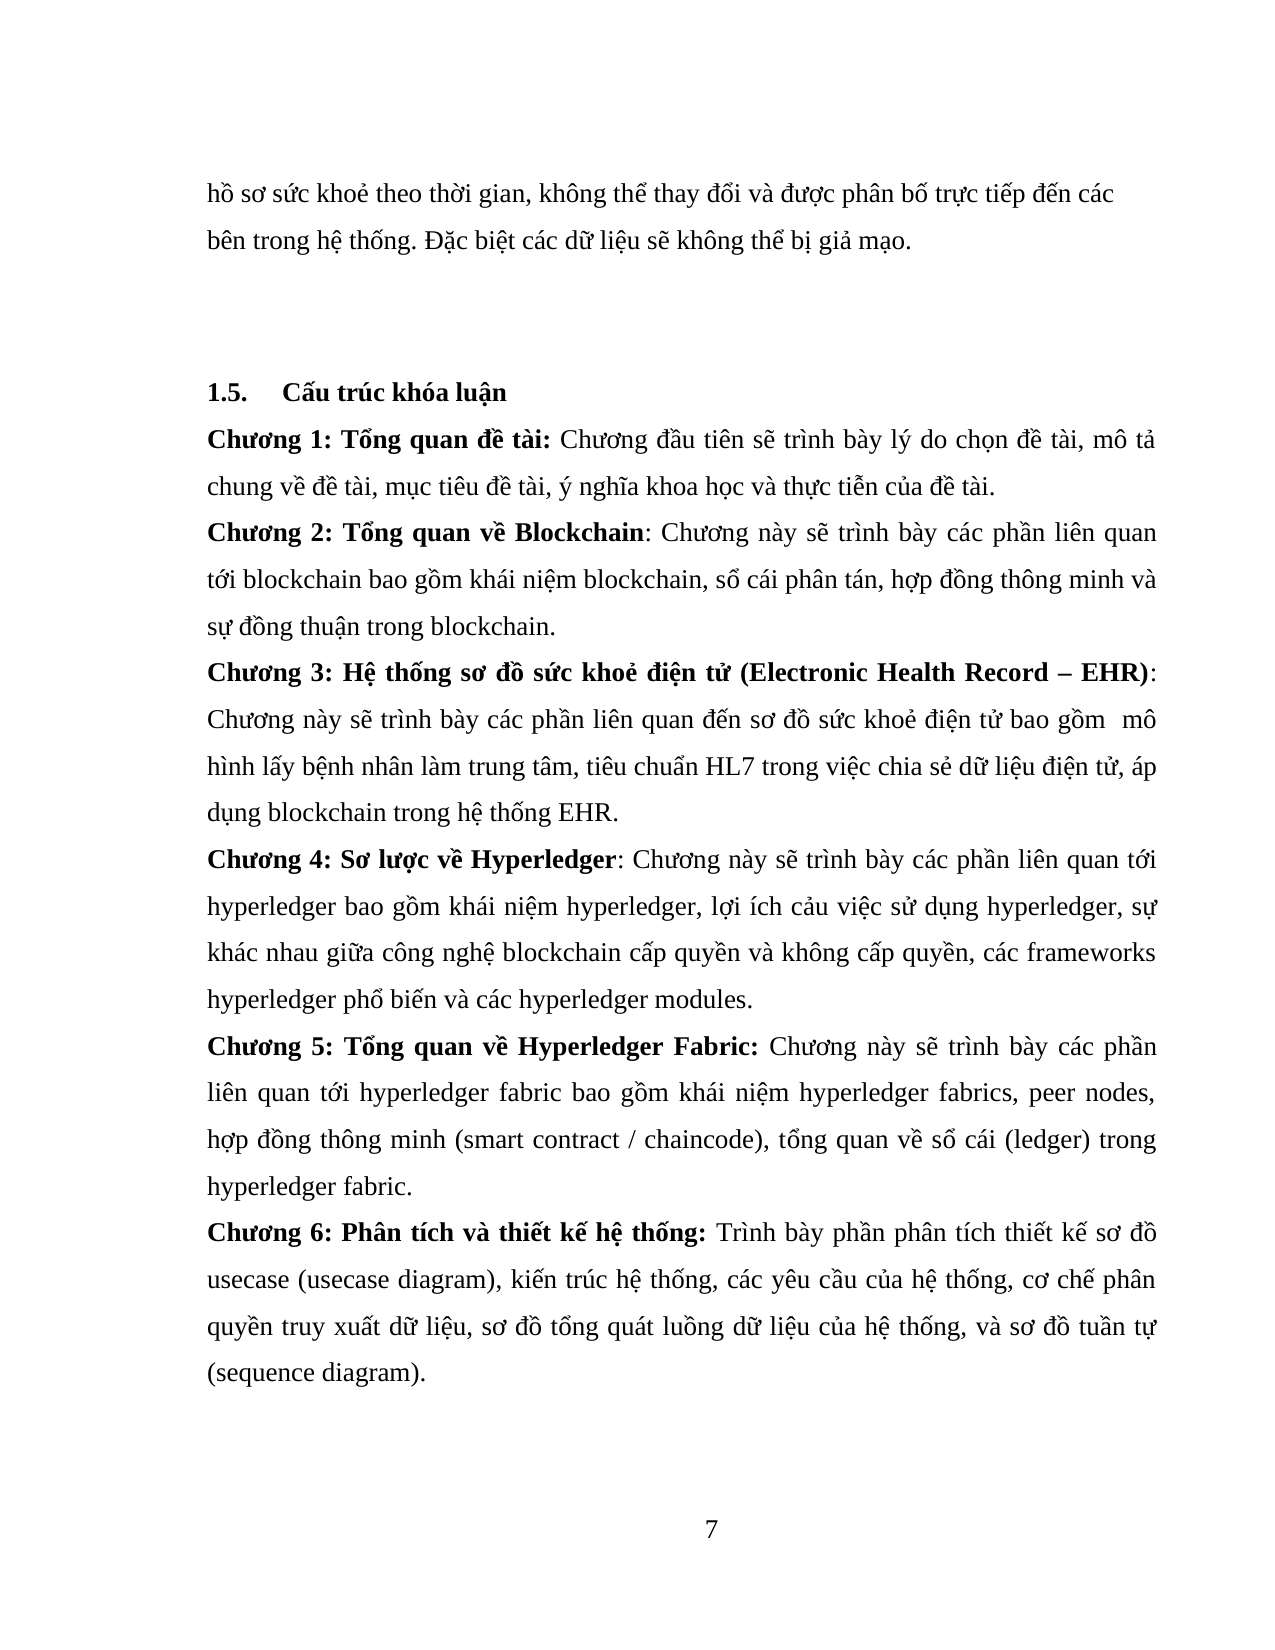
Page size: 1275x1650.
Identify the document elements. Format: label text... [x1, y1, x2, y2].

list Chương 3: Hệ thống sơ đồ sức khoẻ điện tử (Electronic Health Record – EHR): Chương này sẽ trình bày các phần liên quan đến sơ đồ sức khoẻ điện tử bao gồm mô hình lấy bệnh nhân làm trung tâm, tiêu chuẩn HL7 trong việc chia sẻ dữ liệu điện tử, áp dụng blockchain trong hệ thống EHR. [207, 656, 1157, 827]
list Chương 6: Phân tích và thiết kế hệ thống: Trình bày phần phân tích thiết kế sơ đồ usecase (usecase diagram), kiến trúc hệ thống, các yêu cầu của hệ thống, cơ chế phân quyền truy xuất dữ liệu, sơ đồ tổng quát luồng dữ liệu của hệ thống, và sơ đồ tuần tự (sequence diagram). [207, 1216, 1157, 1387]
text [207, 177, 1115, 255]
list Chương 1: Tổng quan đề tài: Chương đầu tiên sẽ trình bày lý do chọn đề tài, mô tả chung về đề tài, mục tiêu đề tài, ý nghĩa khoa học và thực tiễn của đề tài. [207, 423, 1157, 501]
subtitle Cấu trúc khóa luận [207, 376, 1157, 407]
list Chương 2: Tổng quan về Blockchain: Chương này sẽ trình bày các phần liên quan tới blockchain bao gồm khái niệm blockchain, sổ cái phân tán, hợp đồng thông minh và sự đồng thuận trong blockchain. [207, 516, 1157, 641]
list Chương 5: Tổng quan về Hyperledger Fabric: Chương này sẽ trình bày các phần liên quan tới hyperledger fabric bao gồm khái niệm hyperledger fabrics, peer nodes, hợp đồng thông minh (smart contract / chaincode), tổng quan về sổ cái (ledger) trong hyperledger fabric. [207, 1030, 1157, 1201]
list Chương 4: Sơ lược về Hyperledger: Chương này sẽ trình bày các phần liên quan tới hyperledger bao gồm khái niệm hyperledger, lợi ích cảu việc sử dụng hyperledger, sự khác nhau giữa công nghệ blockchain cấp quyền và không cấp quyền, các frameworks hyperledger phổ biến và các hyperledger modules. [207, 843, 1157, 1014]
